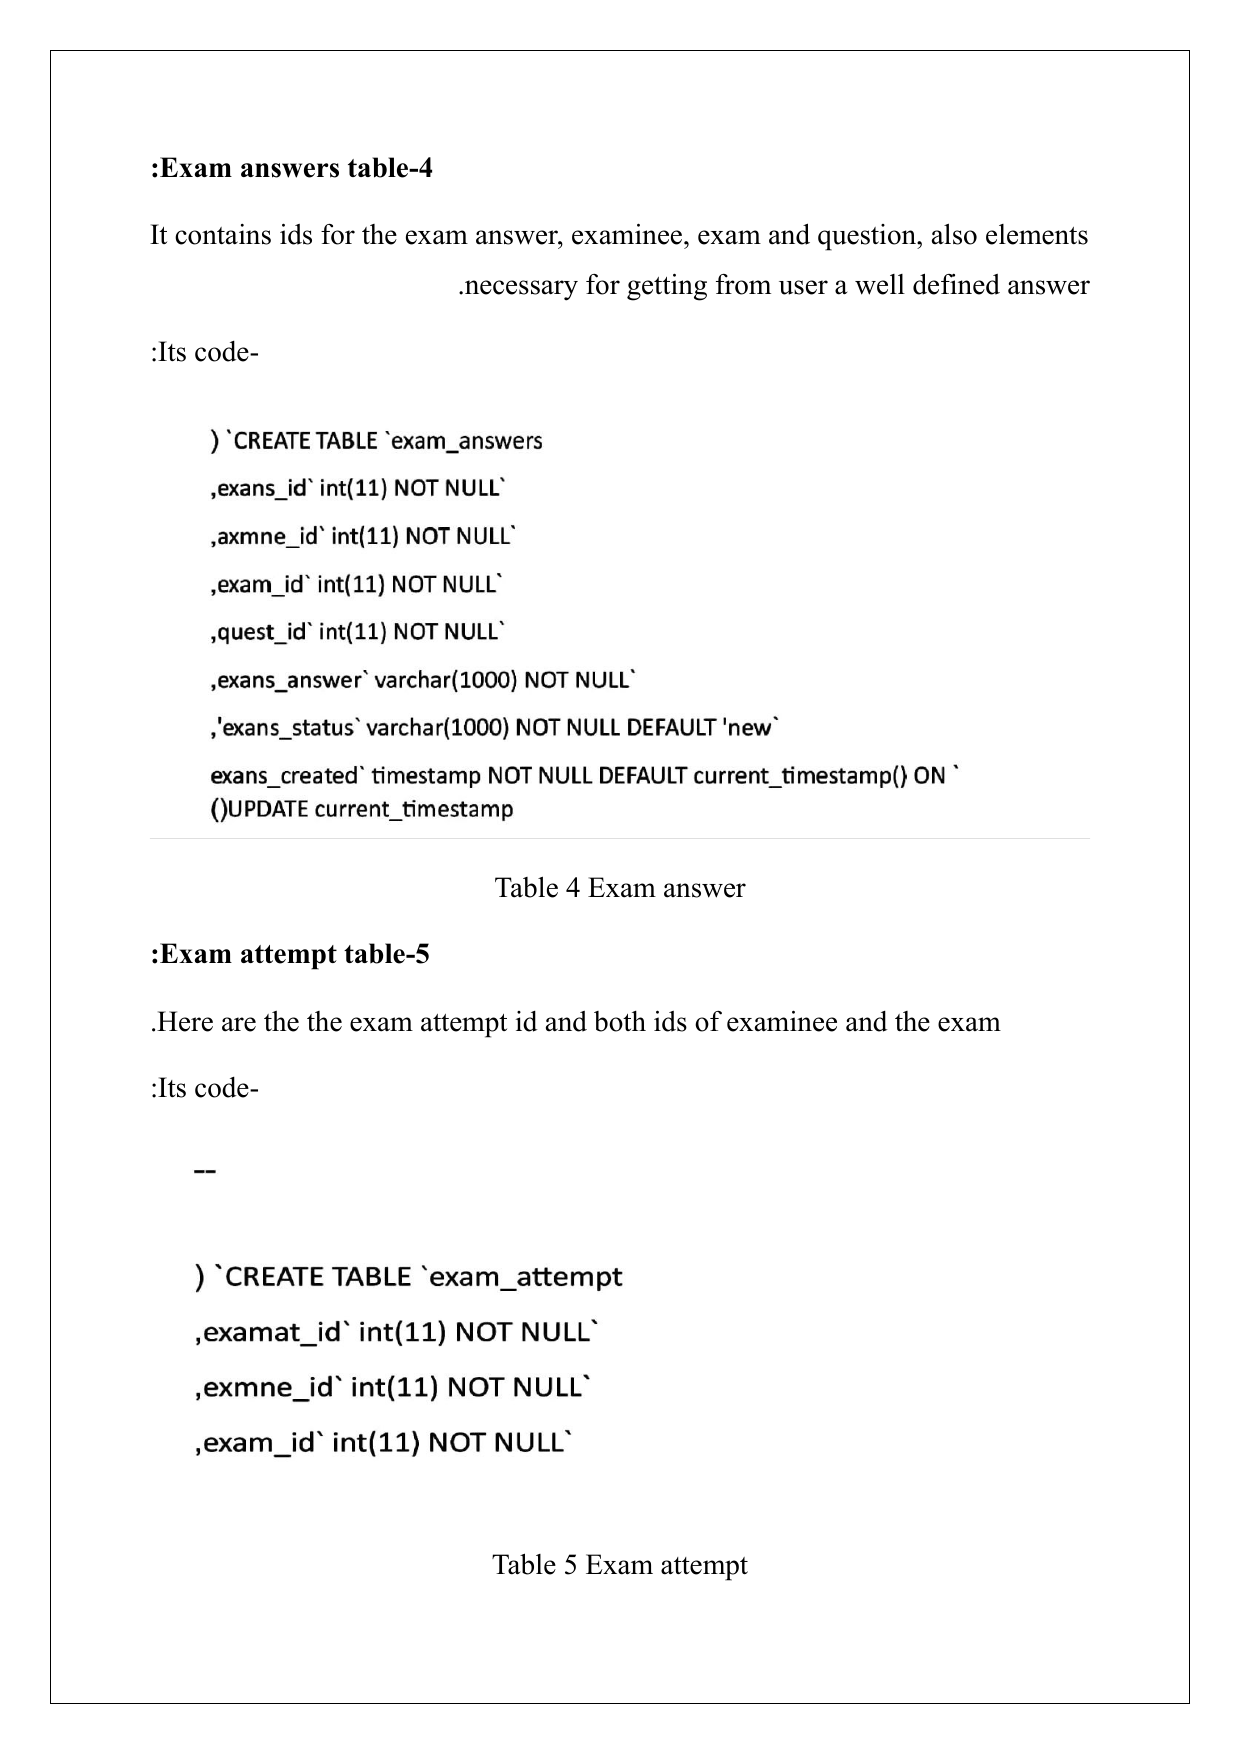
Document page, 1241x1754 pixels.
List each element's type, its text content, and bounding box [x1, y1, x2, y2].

picture [149, 1137, 1091, 1529]
text Table 4 Exam answer [150, 870, 1090, 903]
text -Its code: [150, 1071, 1090, 1104]
text -Its code: [150, 334, 1090, 368]
picture [149, 401, 1091, 839]
text 5-Exam attempt table: [150, 937, 1090, 970]
text It contains ids for the exam answer, examinee, exam and question, also elements necessary for getting from user a well defined answer. [150, 217, 1090, 301]
text Table 5 Exam attempt [150, 1547, 1090, 1581]
text 4-Exam answers table: [150, 150, 1090, 183]
text Here are the the exam attempt id and both ids of examinee and the exam. [150, 1004, 1090, 1037]
